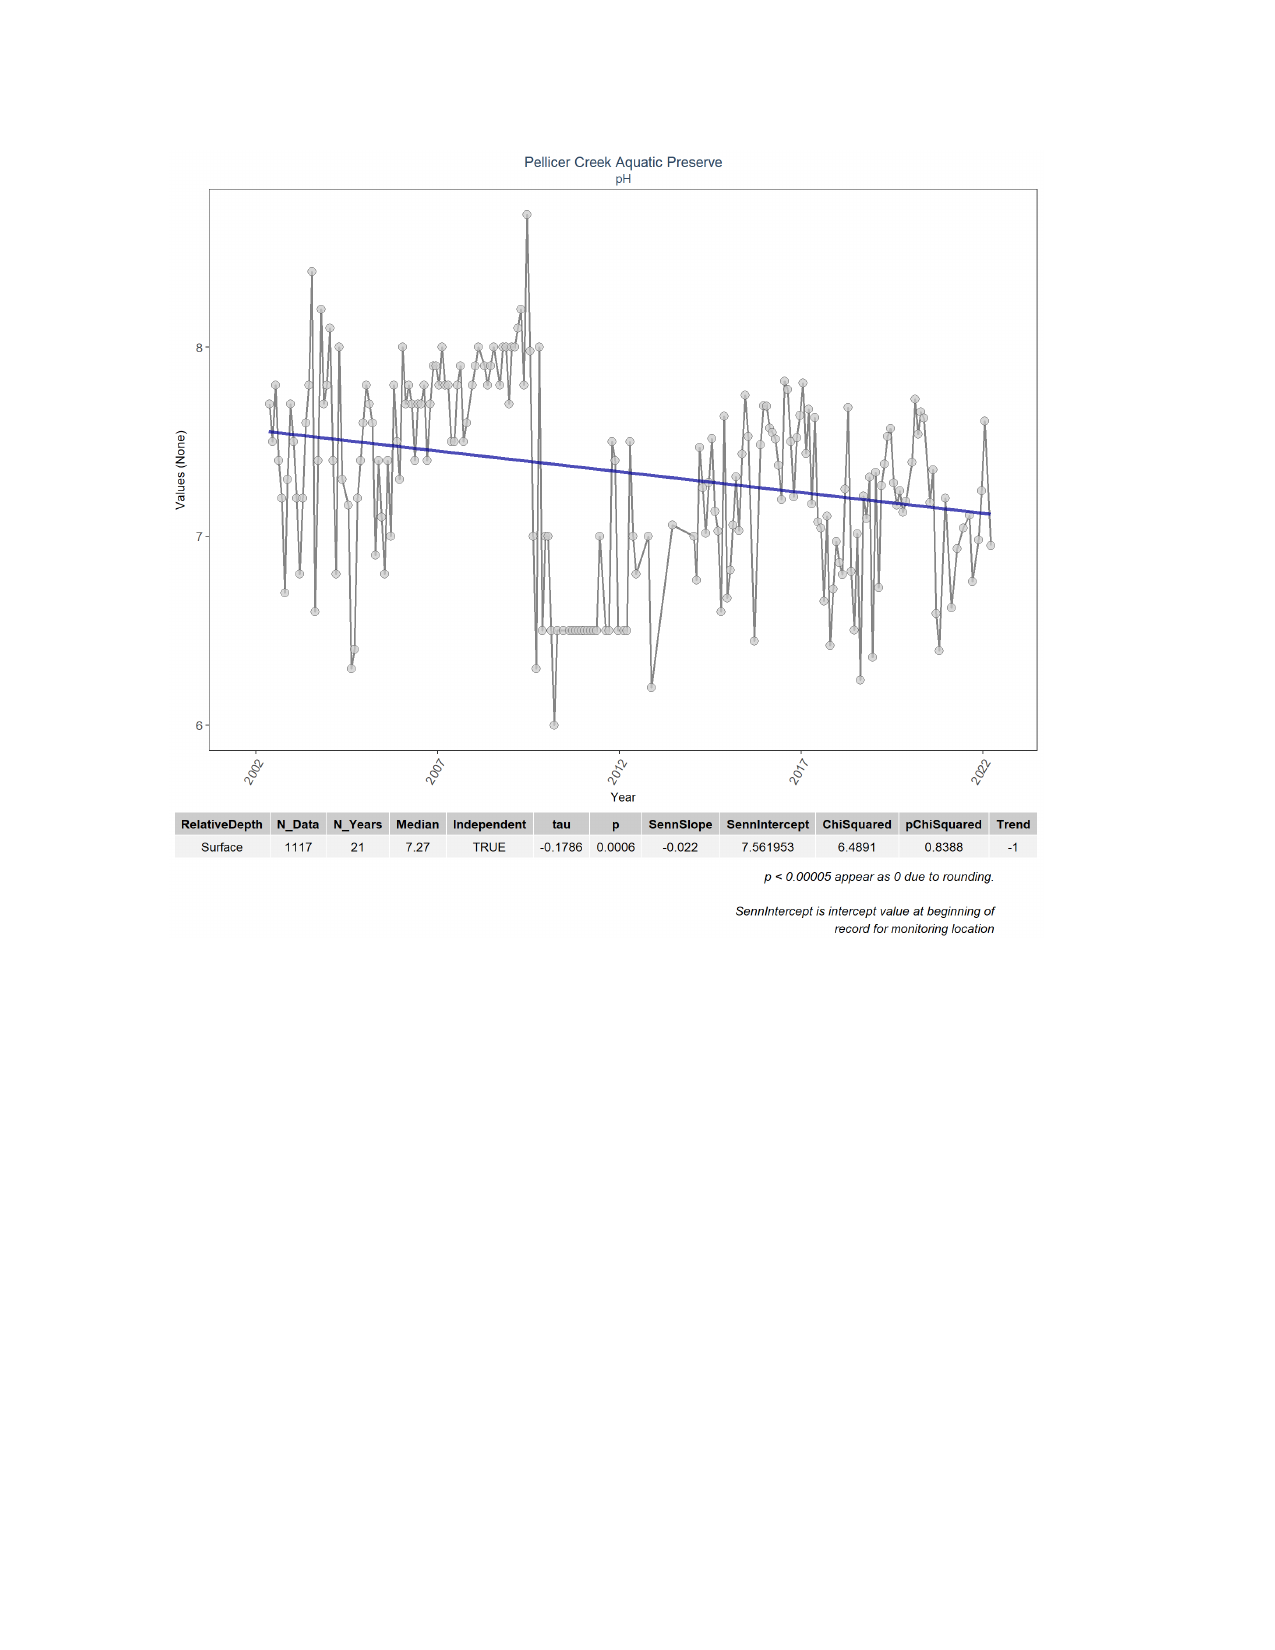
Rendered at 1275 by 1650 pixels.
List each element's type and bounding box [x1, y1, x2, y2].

picture [168, 150, 1044, 938]
